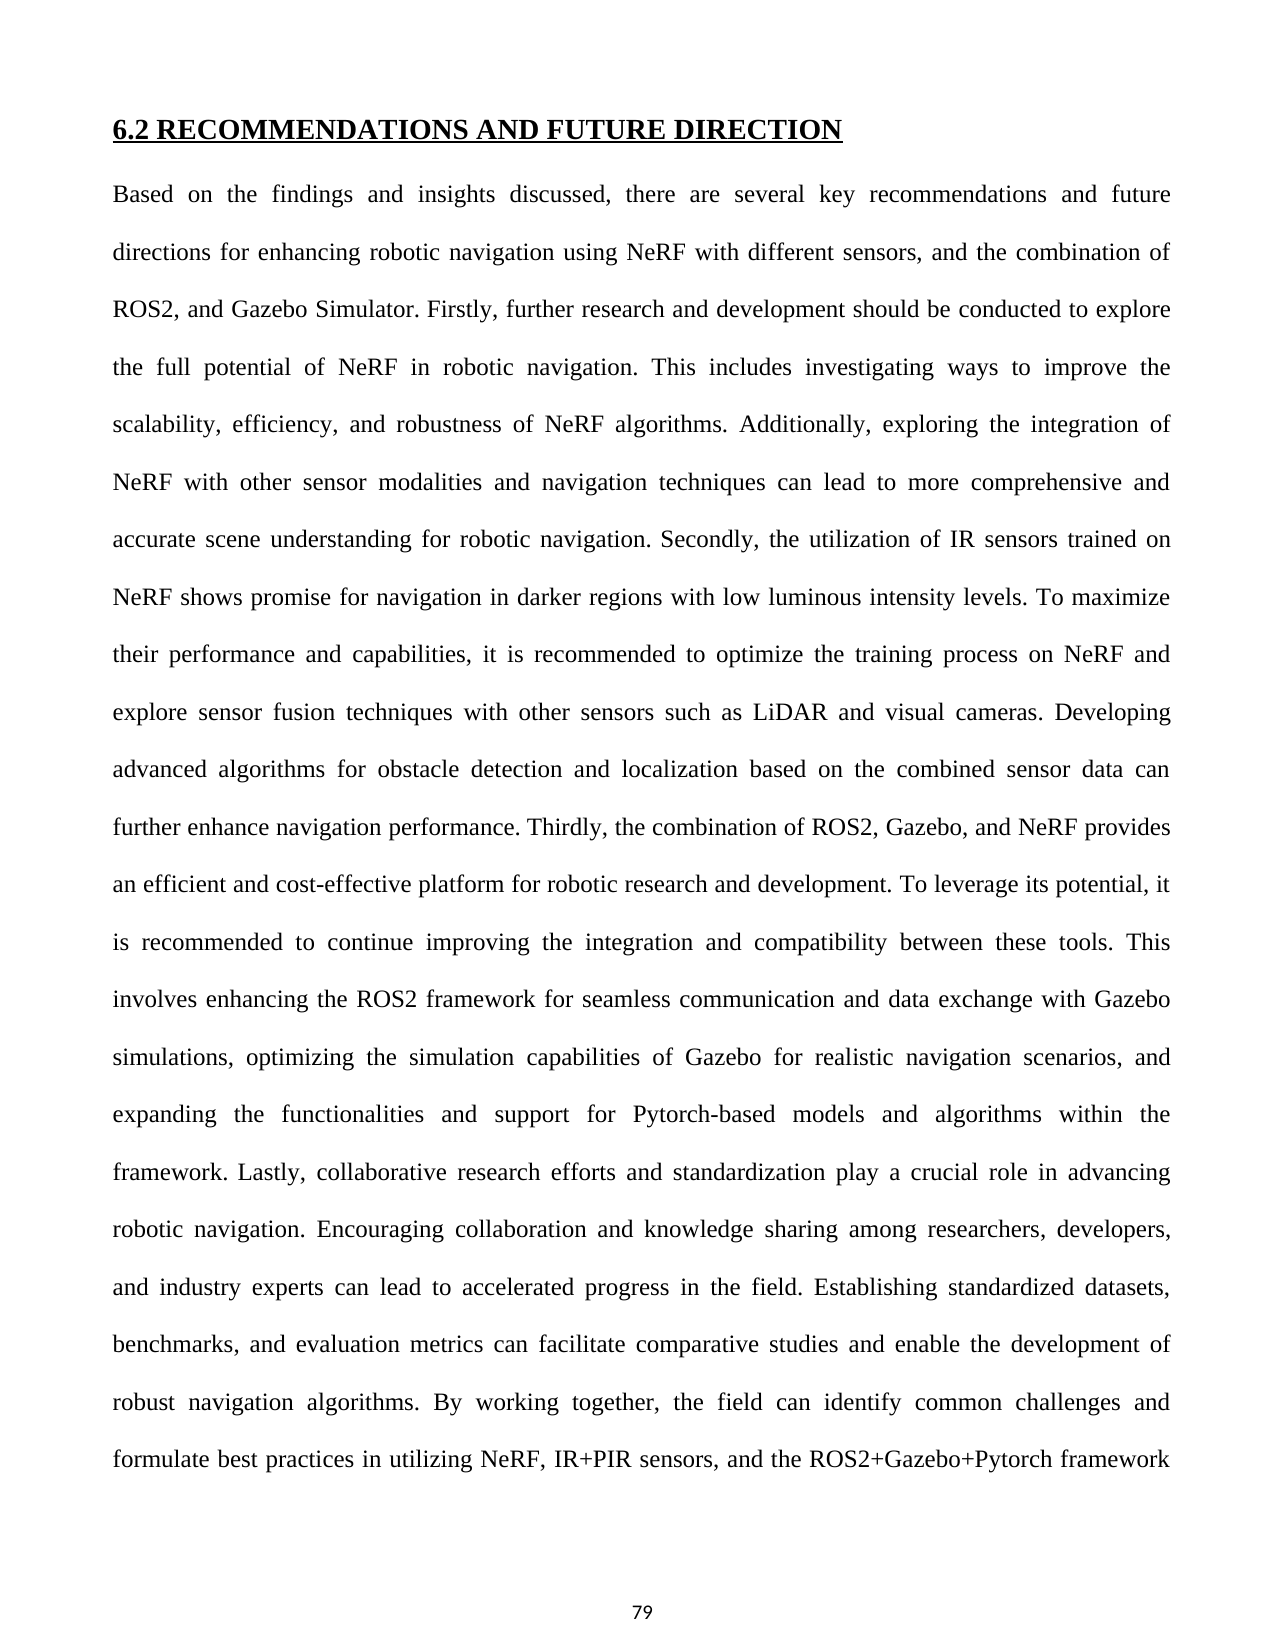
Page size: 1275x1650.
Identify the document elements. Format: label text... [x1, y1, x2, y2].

text 6.2 RECOMMENDATIONS AND FUTURE DIRECTION [112, 112, 1172, 146]
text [112, 179, 1172, 1473]
